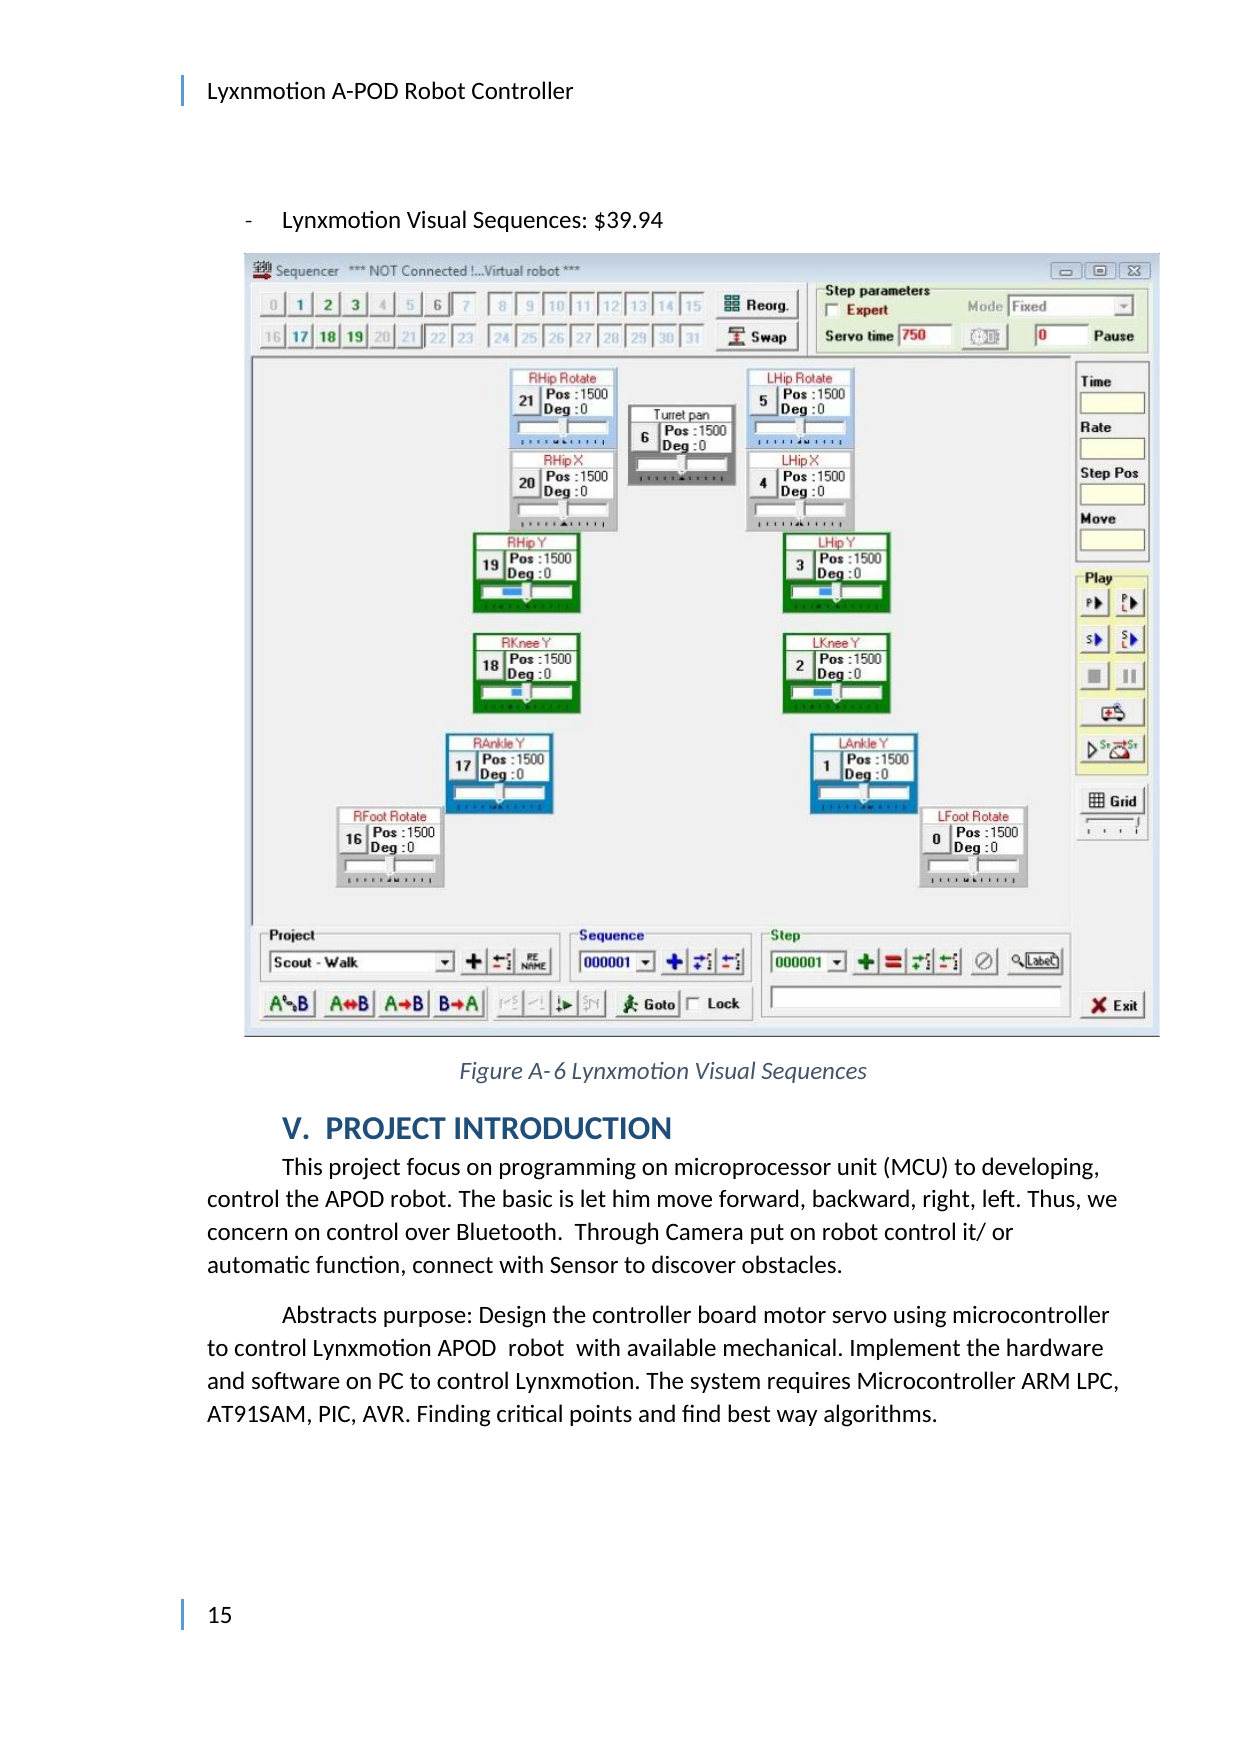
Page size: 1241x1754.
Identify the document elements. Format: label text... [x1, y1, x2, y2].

text Abstracts purpose: Design the controller board motor servo using microcontroller to control Lynxmotion APOD robot with available mechanical. Implement the hardware and software on PC to control Lynxmotion. The system requires Microcontroller ARM LPC, AT91SAM, PIC, AVR. Finding critical points and find best way algorithms. [207, 1299, 1122, 1428]
subtitle PROJECT INTRODUCTION [282, 1107, 1122, 1147]
text This project focus on programming on microprocessor unit (MCU) to developing, control the APOD robot. The basic is let him move forward, backward, right, left. Thus, we concern on control over Bluetooth. Through Camera put on robot control it/ or automatic function, connect with Sensor to discover obstacles. [207, 1151, 1122, 1280]
list Lynxmotion Visual Sequences: $39.94 [244, 204, 1122, 235]
text Figure - Lynxmotion Visual Sequences [207, 1055, 1122, 1086]
picture [244, 253, 1160, 1037]
